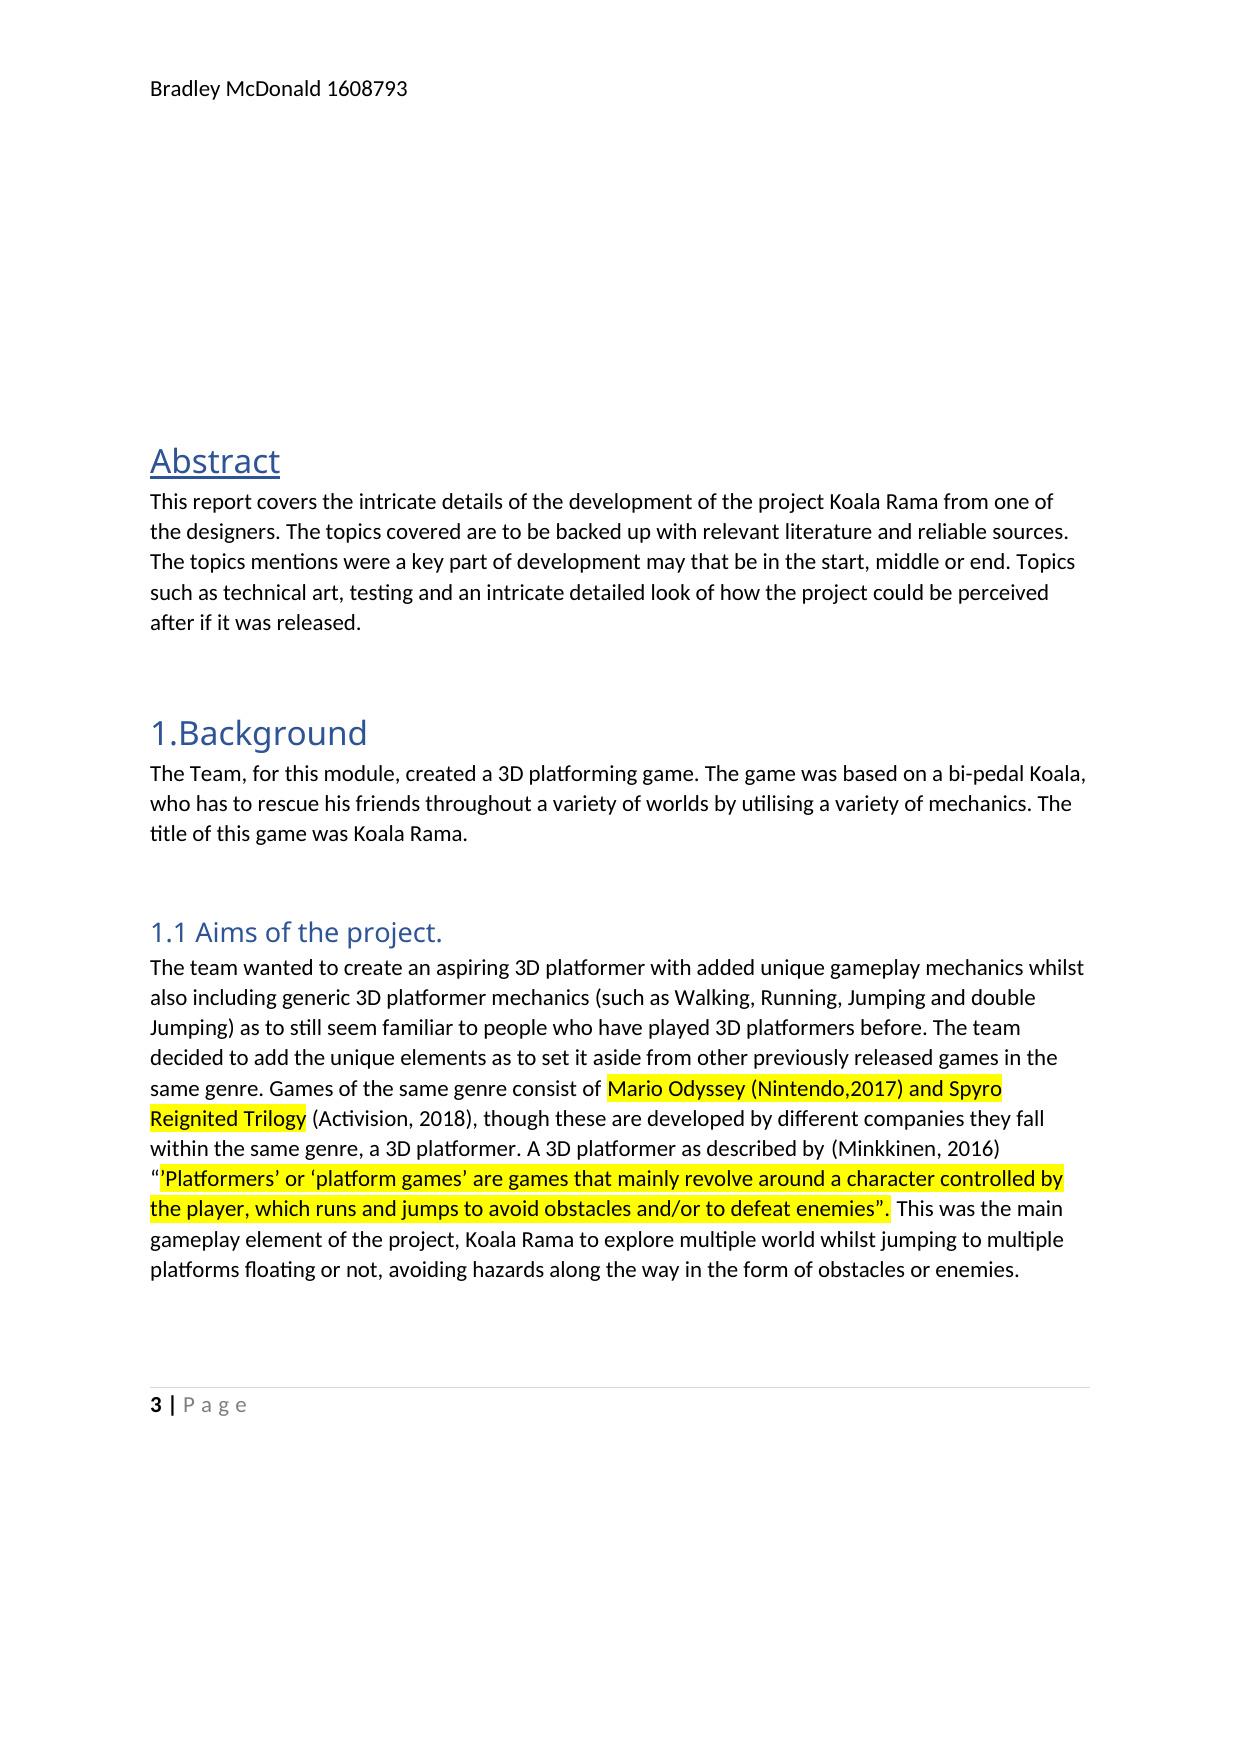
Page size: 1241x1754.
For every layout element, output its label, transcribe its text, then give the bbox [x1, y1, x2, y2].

text The Team, for this module, created a 3D platforming game. The game was based on a bi-pedal Koala, who has to rescue his friends throughout a variety of worlds by utilising a variety of mechanics. The title of this game was Koala Rama. [150, 759, 1090, 847]
text This report covers the intricate details of the development of the project Koala Rama from one of the designers. The topics covered are to be backed up with relevant literature and reliable sources. The topics mentions were a key part of development may that be in the start, middle or end. Topics such as technical art, testing and an intricate detailed look of how the project could be perceived after if it was released. [150, 487, 1090, 636]
subtitle 1.1 Aims of the project. [150, 913, 1090, 950]
subtitle 1.Background [150, 710, 1090, 755]
text The team wanted to create an aspiring 3D platformer with added unique gameplay mechanics whilst also including generic 3D platformer mechanics (such as Walking, Running, Jumping and double Jumping) as to still seem familiar to people who have played 3D platformers before. The team decided to add the unique elements as to set it aside from other previously released games in the same genre. Games of the same genre consist of Mario Odyssey (Nintendo,2017) and Spyro Reignited Trilogy (Activision, 2018), though these are developed by different companies they fall within the same genre, a 3D platformer. A 3D platformer as described by “’Platformers’ or ‘platform games’ are games that mainly revolve around a character controlled by the player, which runs and jumps to avoid obstacles and/or to defeat enemies”. This was the main gameplay element of the project, Koala Rama to explore multiple world whilst jumping to multiple platforms floating or not, avoiding hazards along the way in the form of obstacles or enemies. [150, 953, 1090, 1283]
subtitle Abstract [150, 438, 1090, 483]
